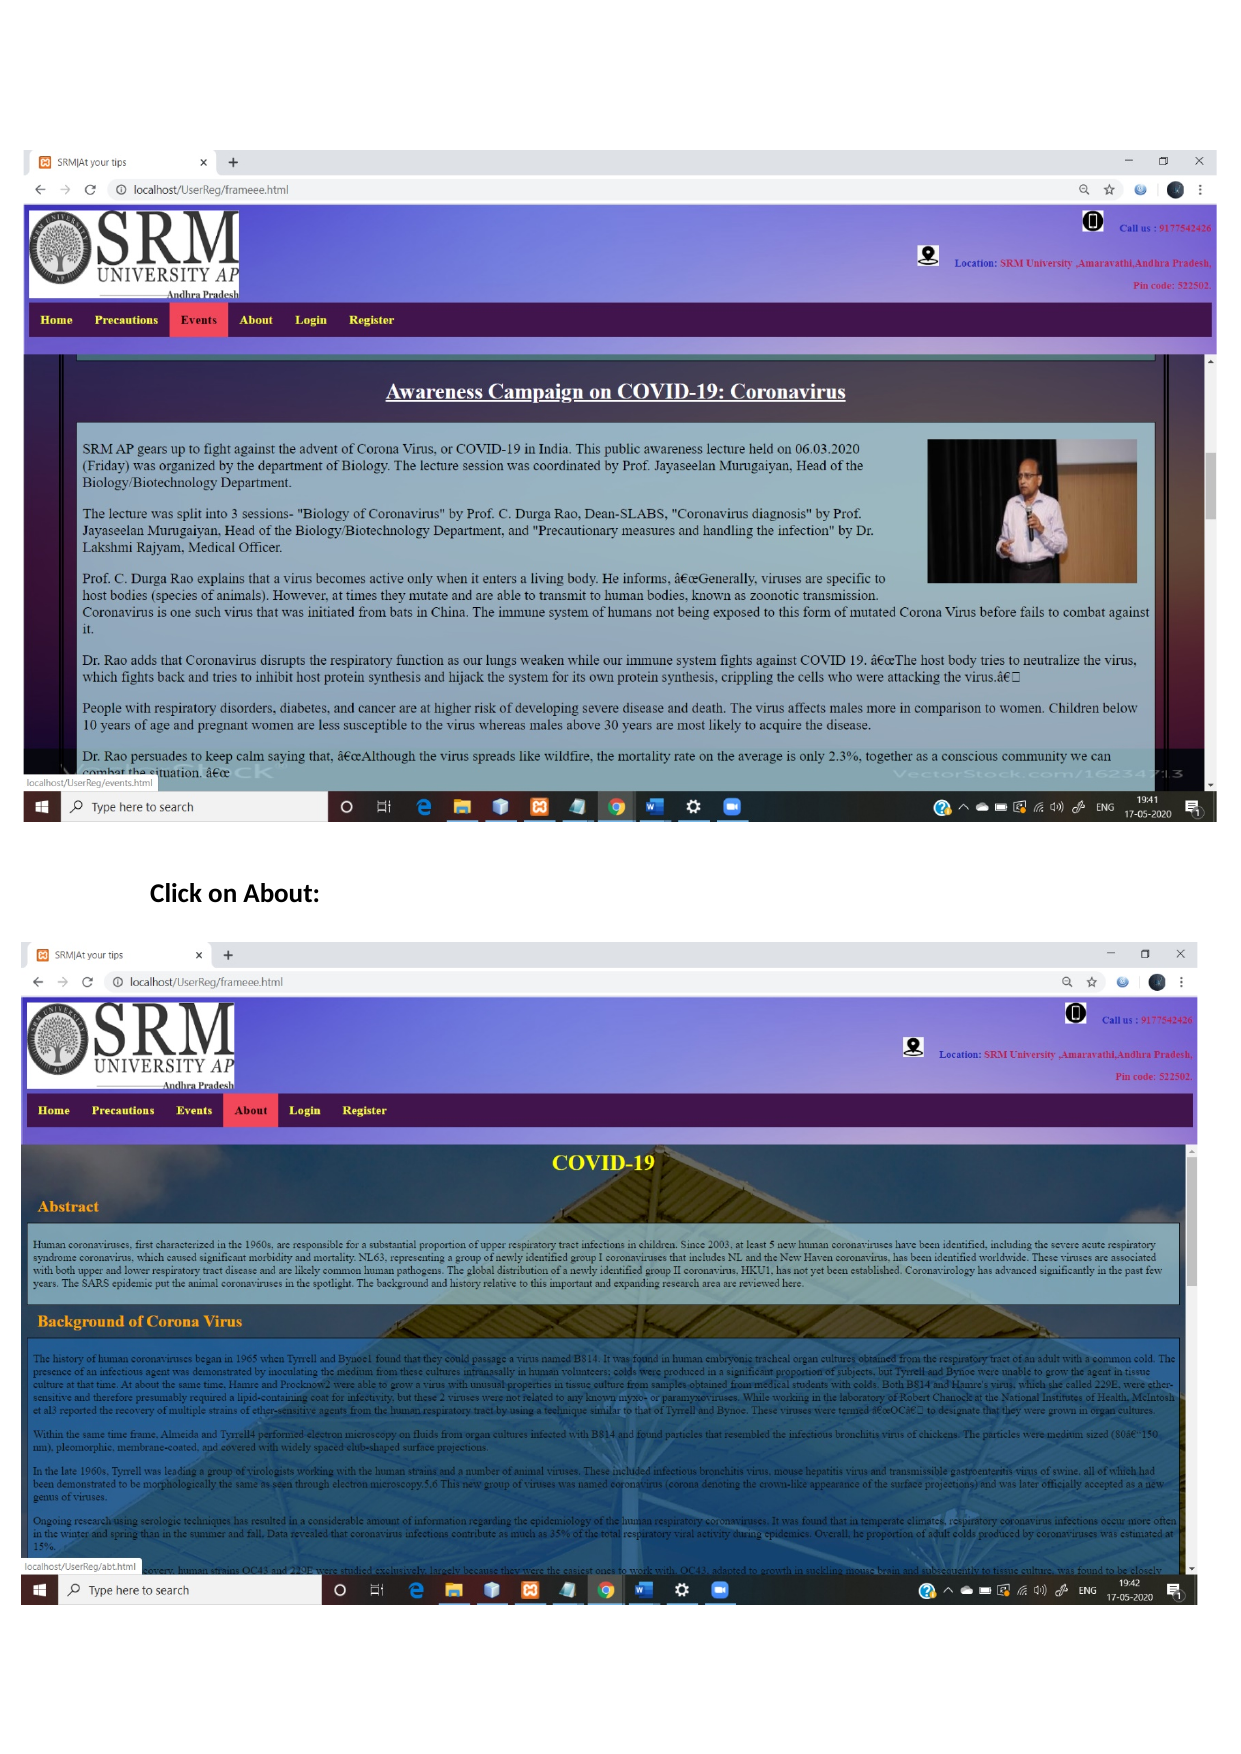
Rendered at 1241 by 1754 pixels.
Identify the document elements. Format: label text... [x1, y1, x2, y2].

picture [23, 150, 1217, 822]
text Click on About: [150, 876, 1090, 909]
picture [21, 942, 1198, 1605]
